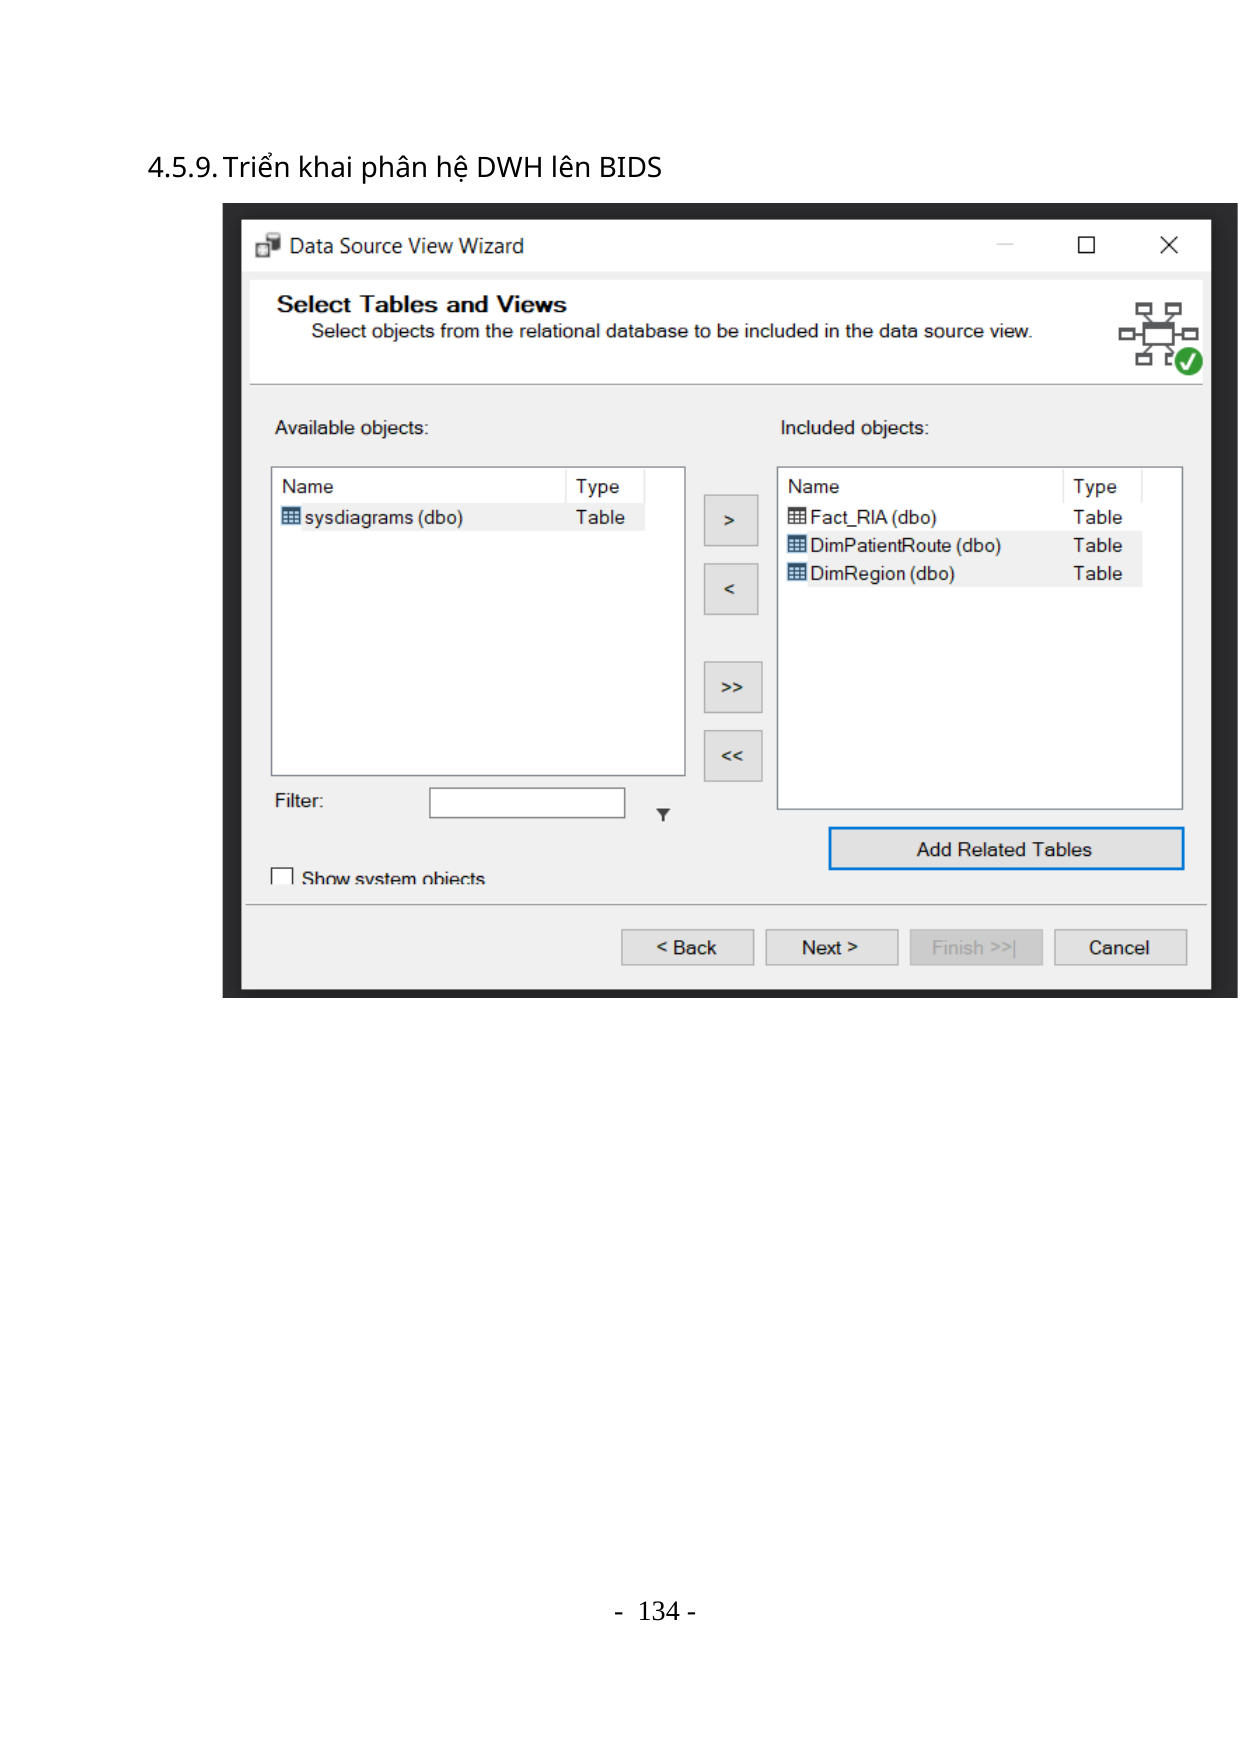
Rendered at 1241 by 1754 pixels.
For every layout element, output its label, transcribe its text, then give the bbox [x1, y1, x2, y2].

subtitle Triển khai phân hệ DWH lên BIDS [148, 148, 1162, 186]
picture [222, 203, 1238, 998]
